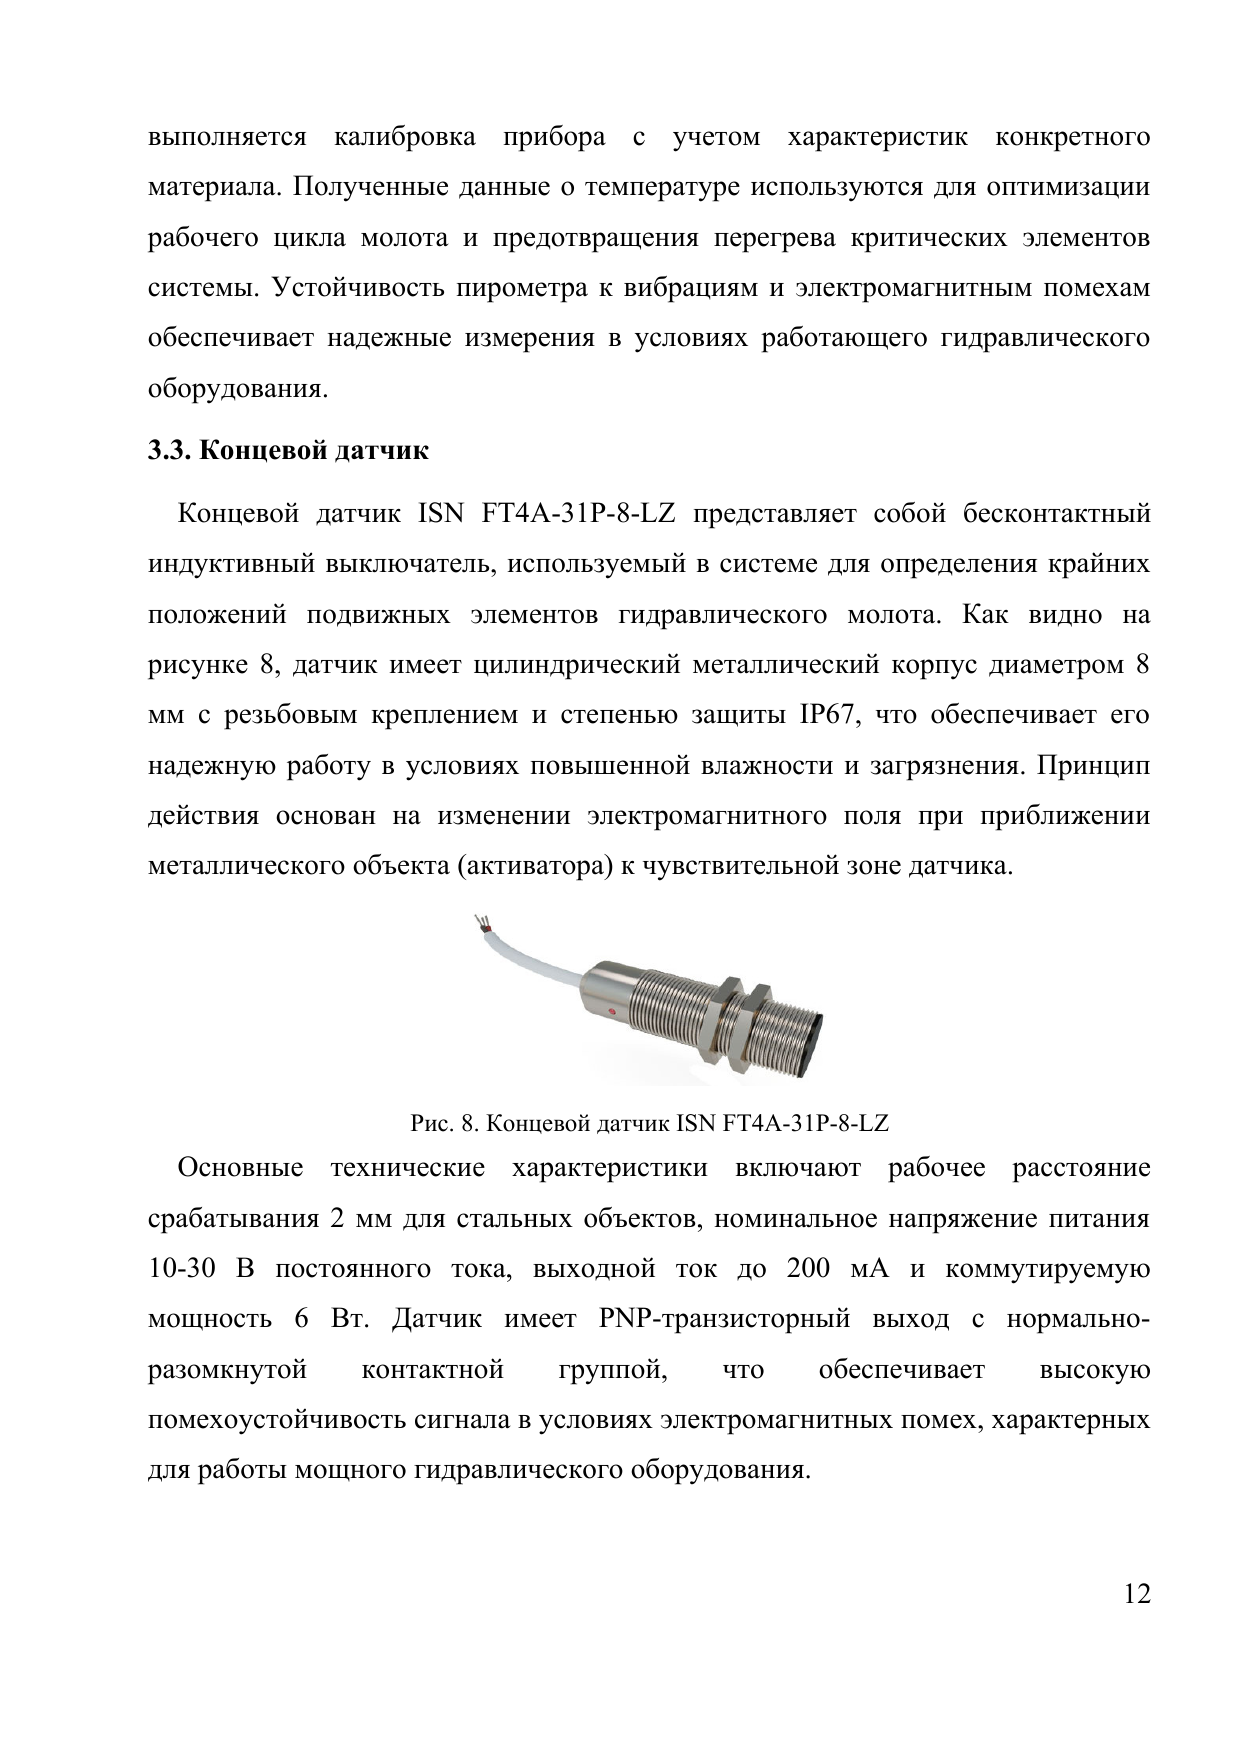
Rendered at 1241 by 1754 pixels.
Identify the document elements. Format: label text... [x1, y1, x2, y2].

picture [472, 910, 827, 1086]
subtitle Концевой датчик [148, 432, 1152, 466]
text Концевой датчик ISN FT4A-31P-8-LZ представляет собой бесконтактный индуктивный выключатель, используемый в системе для определения крайних положений подвижных элементов гидравлического молота. Как видно на рисунке 8, датчик имеет цилиндрический металлический корпус диаметром 8 мм с резьбовым креплением и степенью защиты IP67, что обеспечивает его надежную работу в условиях повышенной влажности и загрязнения. Принцип действия основан на изменении электромагнитного поля при приближении металлического объекта (активатора) к чувствительной зоне датчика. [148, 495, 1152, 881]
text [148, 118, 1152, 403]
text Рис. 8. Концевой датчик ISN FT4A-31P-8-LZ [148, 1108, 1152, 1137]
text Основные технические характеристики включают рабочее расстояние срабатывания 2 мм для стальных объектов, номинальное напряжение питания 10-30 В постоянного тока, выходной ток до 200 мА и коммутируемую мощность 6 Вт. Датчик имеет PNP-транзисторный выход с нормально-разомкнутой контактной группой, что обеспечивает высокую помехоустойчивость сигнала в условиях электромагнитных помех, характерных для работы мощного гидравлического оборудования. [148, 1149, 1152, 1485]
